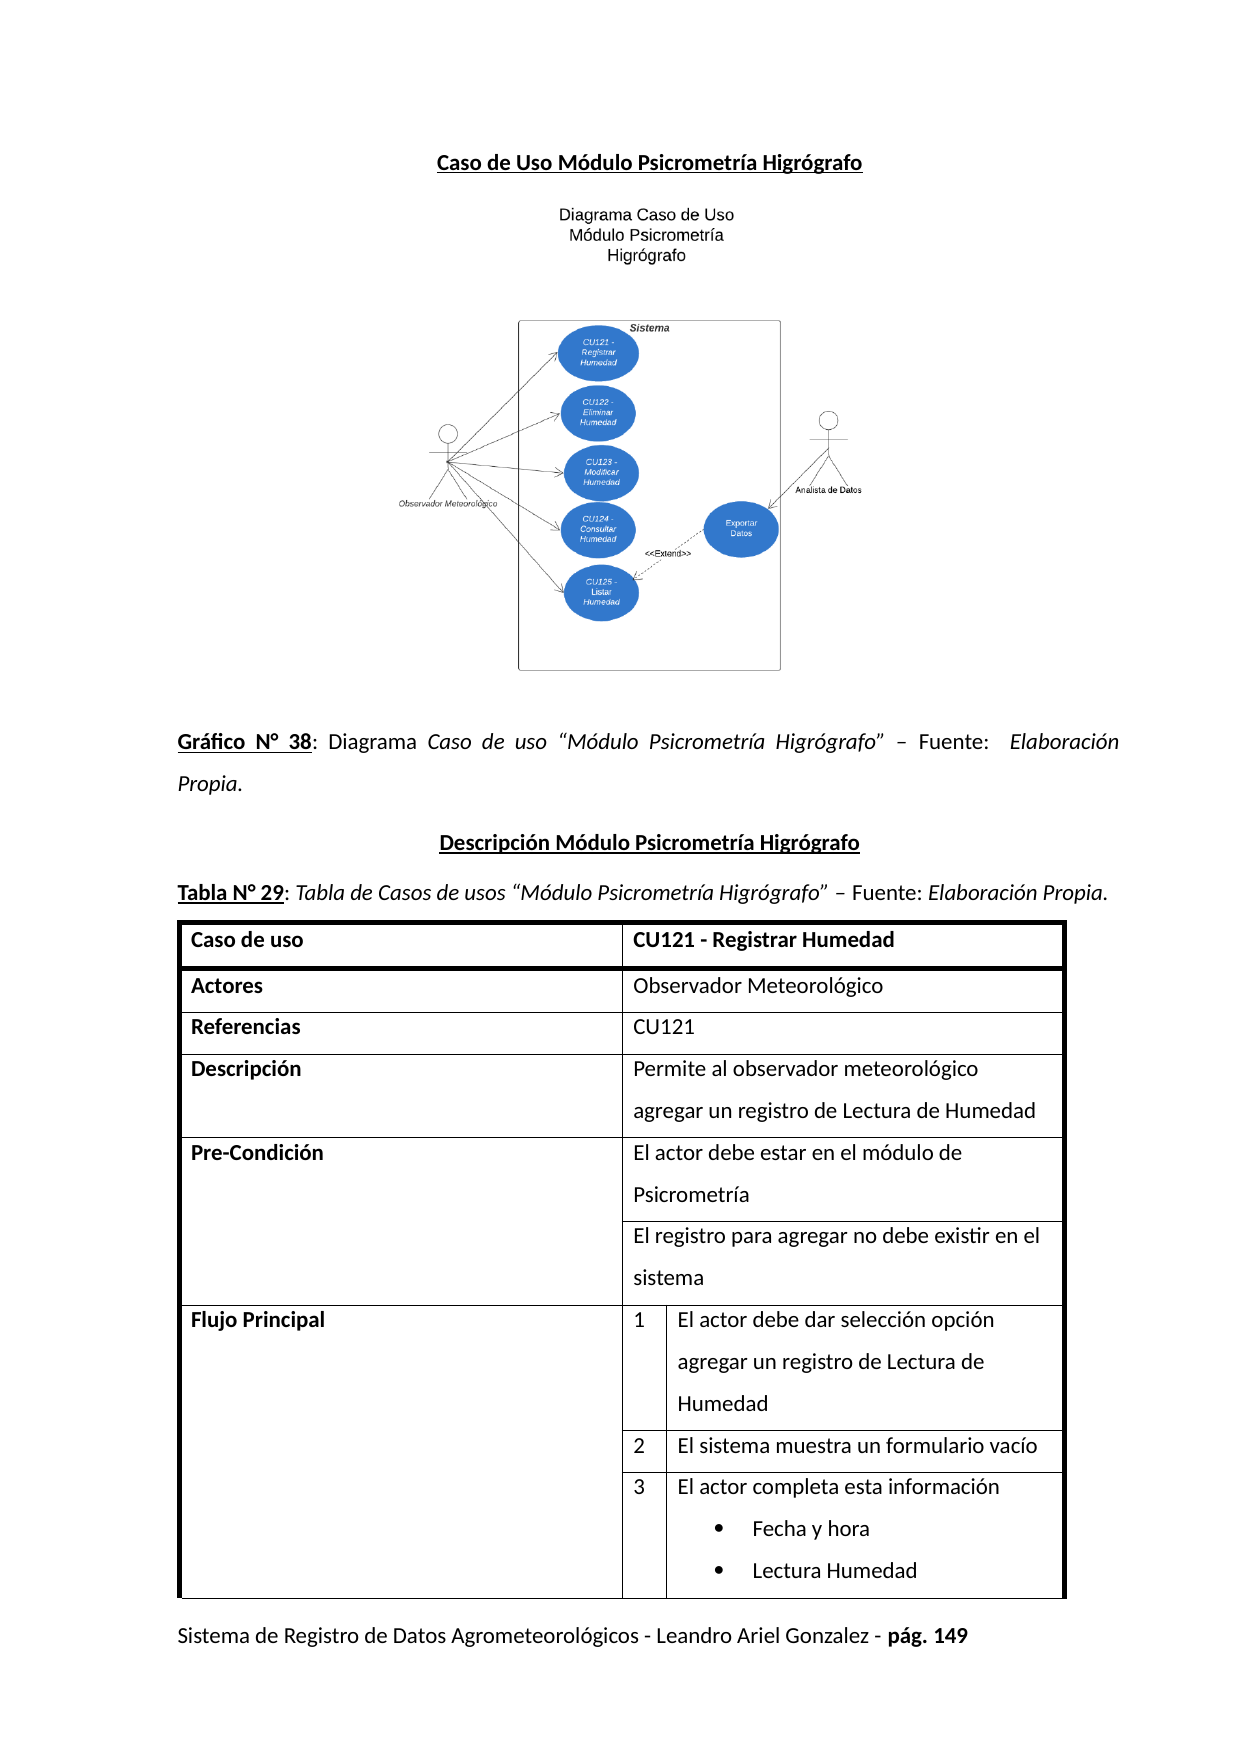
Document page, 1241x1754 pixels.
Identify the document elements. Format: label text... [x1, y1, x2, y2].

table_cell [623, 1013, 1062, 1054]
text Tabla N° 29: Tabla de Casos de usos “Módulo Psicrometría Higrógrafo” – Fuente: Elaboración Propia. [177, 878, 1122, 906]
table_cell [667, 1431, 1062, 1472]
text Gráfico N° 38: Diagrama Caso de uso “Módulo Psicrometría Higrógrafo” – Fuente: Elaboración Propia. [177, 727, 1122, 797]
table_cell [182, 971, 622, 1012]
subtitle Descripción Módulo Psicrometría Higrógrafo [177, 828, 1122, 856]
subtitle Caso de Uso Módulo Psicrometría Higrógrafo [177, 148, 1122, 176]
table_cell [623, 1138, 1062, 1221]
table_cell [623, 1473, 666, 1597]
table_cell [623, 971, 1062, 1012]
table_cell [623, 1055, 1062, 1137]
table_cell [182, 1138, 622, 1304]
picture [328, 198, 971, 712]
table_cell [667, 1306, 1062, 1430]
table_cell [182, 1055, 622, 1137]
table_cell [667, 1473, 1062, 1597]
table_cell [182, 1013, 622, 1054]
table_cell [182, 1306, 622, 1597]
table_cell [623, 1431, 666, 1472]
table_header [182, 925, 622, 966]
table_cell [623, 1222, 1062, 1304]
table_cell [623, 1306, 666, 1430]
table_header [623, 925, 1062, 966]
